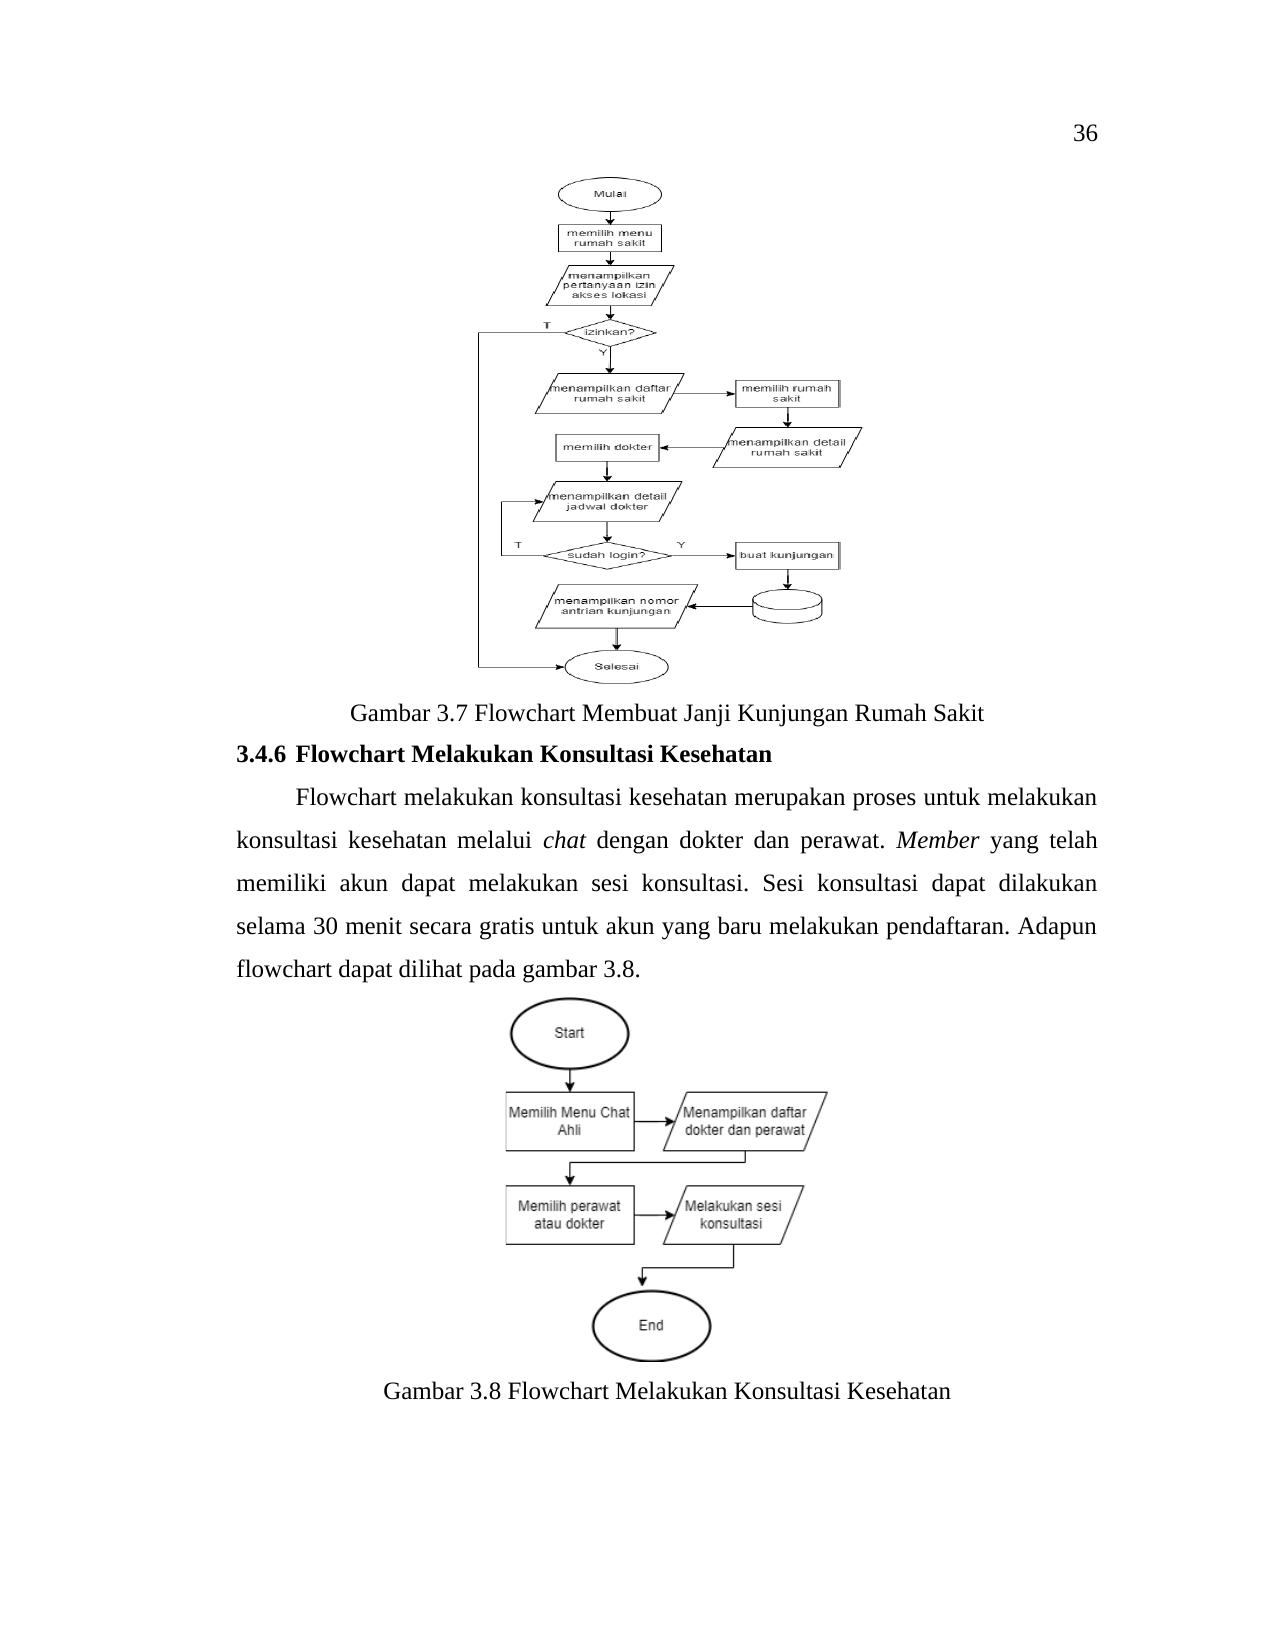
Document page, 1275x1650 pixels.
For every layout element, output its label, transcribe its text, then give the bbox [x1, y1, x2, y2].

text Gambar 3.8 Flowchart Melakukan Konsultasi Kesehatan [236, 1376, 1098, 1404]
picture [470, 177, 864, 684]
text Gambar 3.7 Flowchart Membuat Janji Kunjungan Rumah Sakit [236, 698, 1098, 726]
picture [505, 997, 829, 1362]
subtitle Flowchart Melakukan Konsultasi Kesehatan [236, 739, 1098, 768]
text Flowchart melakukan konsultasi kesehatan merupakan proses untuk melakukan konsultasi kesehatan melalui chat dengan dokter dan perawat. Member yang telah memiliki akun dapat melakukan sesi konsultasi. Sesi konsultasi dapat dilakukan selama 30 menit secara gratis untuk akun yang baru melakukan pendaftaran. Adapun flowchart dapat dilihat pada gambar 3.8. [236, 782, 1098, 983]
